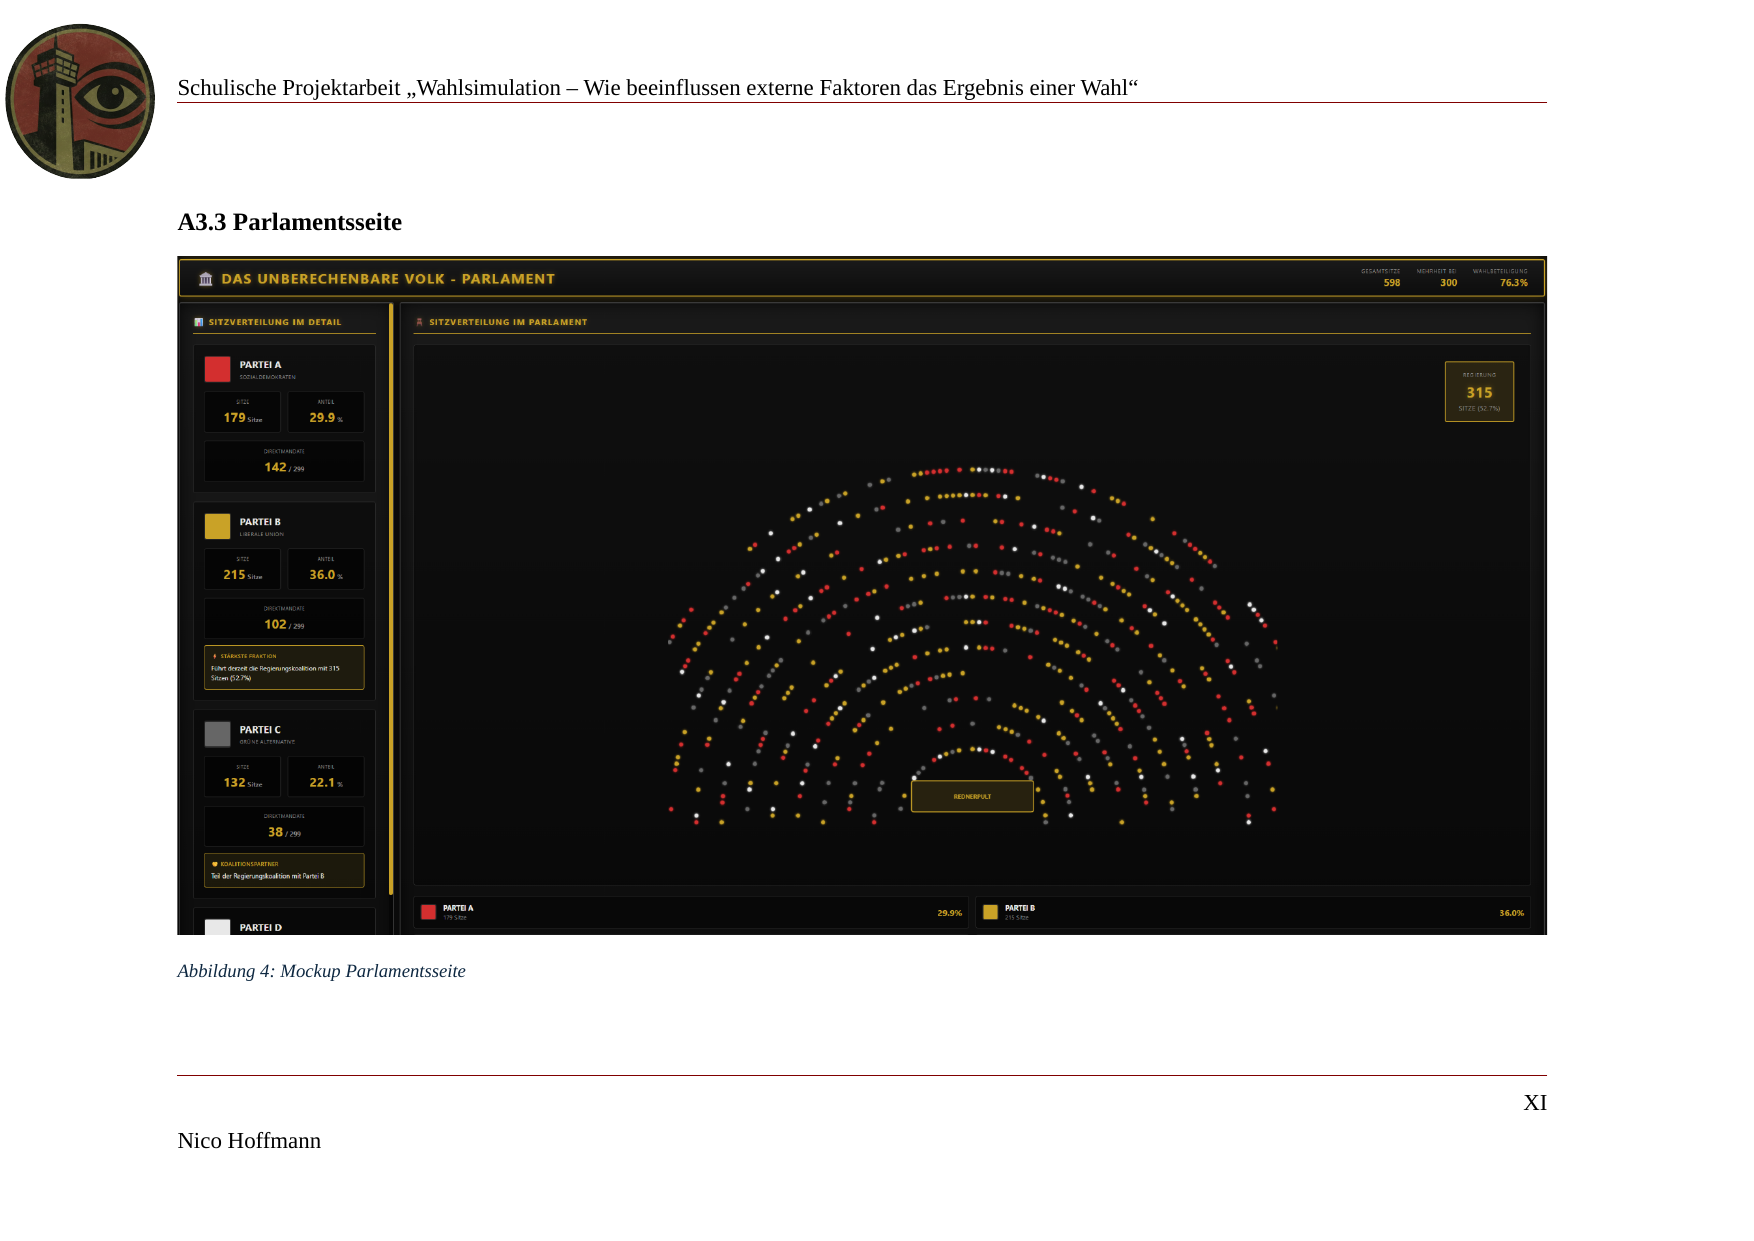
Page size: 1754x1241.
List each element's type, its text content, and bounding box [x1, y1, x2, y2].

picture [1, 22, 155, 179]
subtitle A3.3 Parlamentsseite [177, 207, 1547, 236]
picture [177, 256, 1548, 935]
